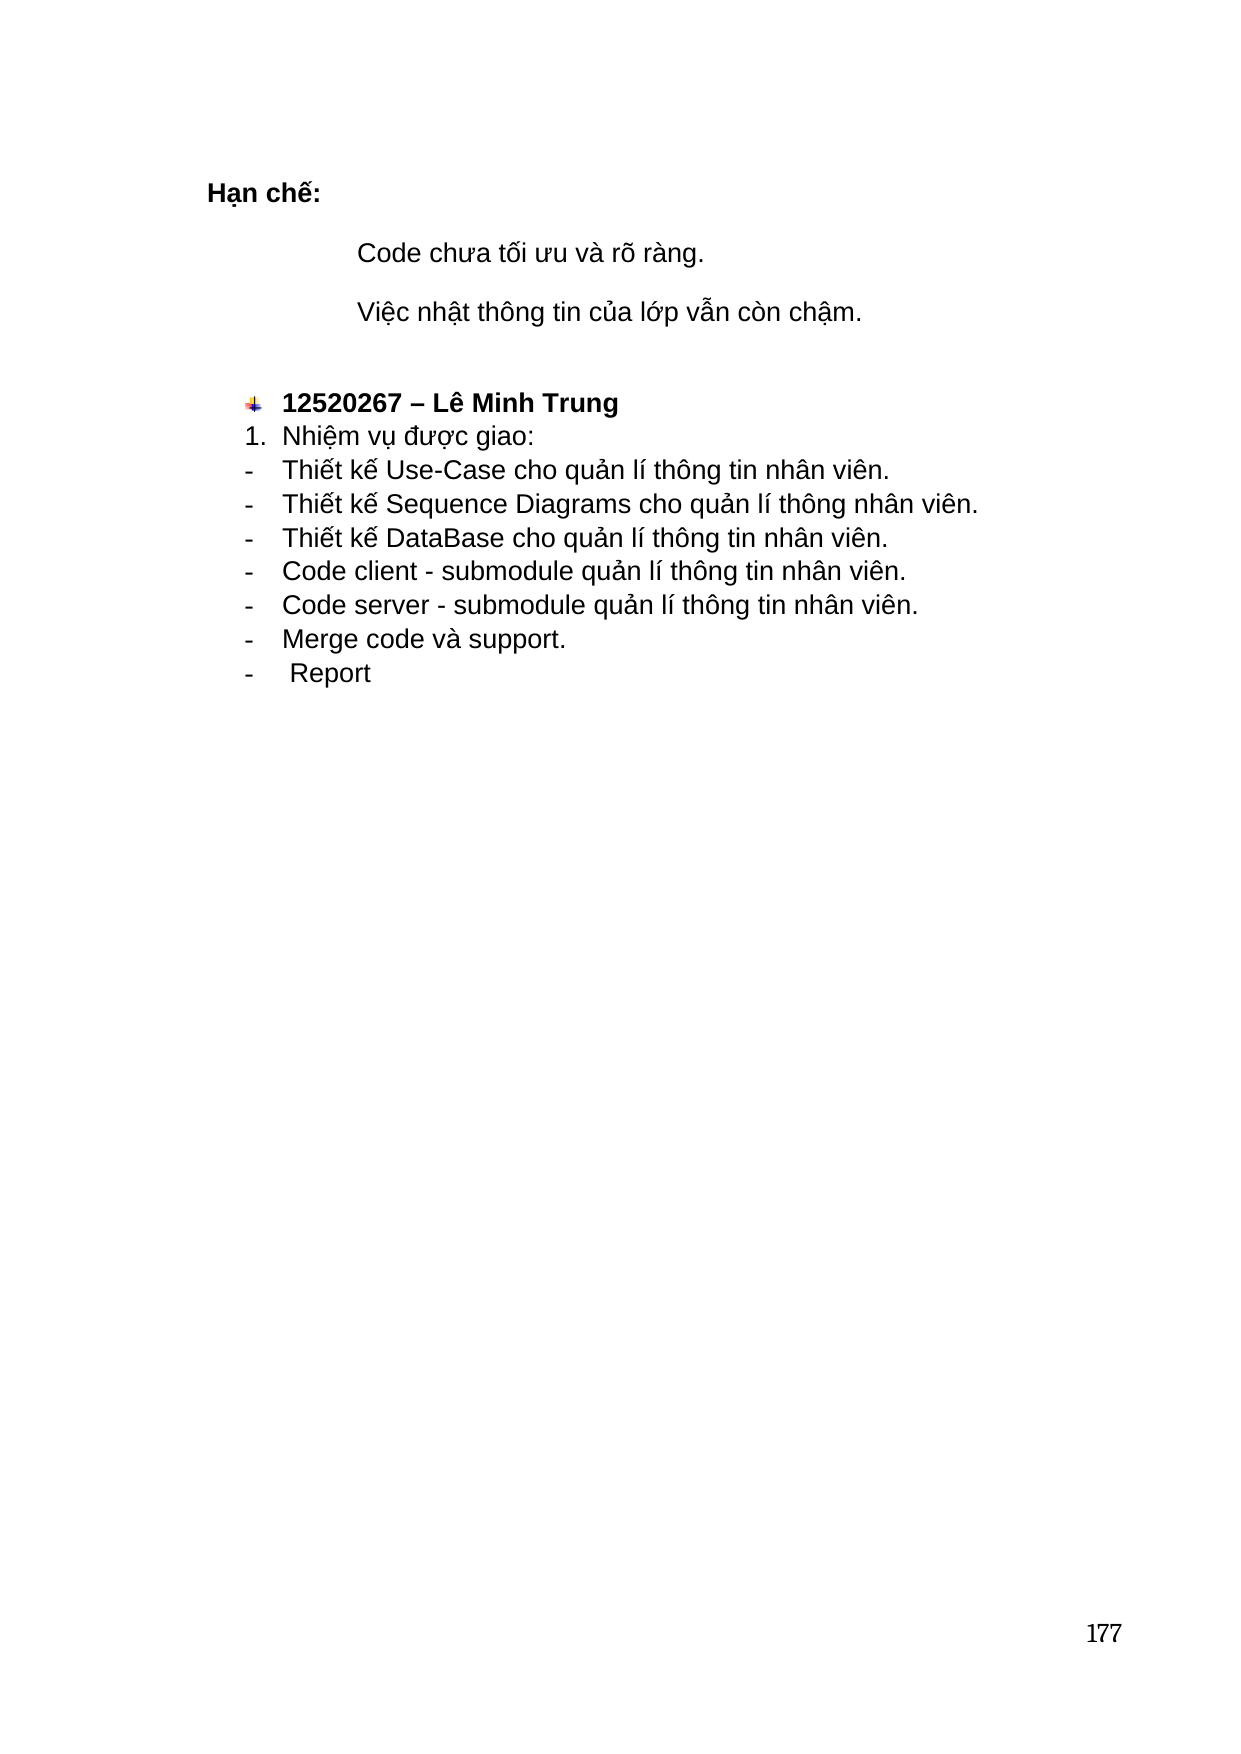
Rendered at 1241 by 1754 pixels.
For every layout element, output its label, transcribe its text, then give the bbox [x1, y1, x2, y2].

text Code chưa tối ưu và rõ ràng. [357, 237, 1122, 268]
list Report [244, 657, 1122, 688]
text Hạn chế: [207, 177, 1122, 208]
text Việc nhật thông tin của lớp vẫn còn chậm. [357, 296, 1122, 327]
list Thiết kế DataBase cho quản lí thông tin nhân viên. [244, 522, 1122, 553]
list Nhiệm vụ được giao: [244, 420, 1122, 452]
list Code server - submodule quản lí thông tin nhân viên. [244, 589, 1122, 620]
list Thiết kế Use-Case cho quản lí thông tin nhân viên. [244, 454, 1122, 485]
list Thiết kế Sequence Diagrams cho quản lí thông nhân viên. [244, 488, 1122, 519]
picture [245, 395, 262, 412]
list Code client - submodule quản lí thông tin nhân viên. [244, 555, 1122, 587]
list 12520267 – Lê Minh Trung [244, 387, 1122, 418]
list Merge code và support. [244, 623, 1122, 654]
